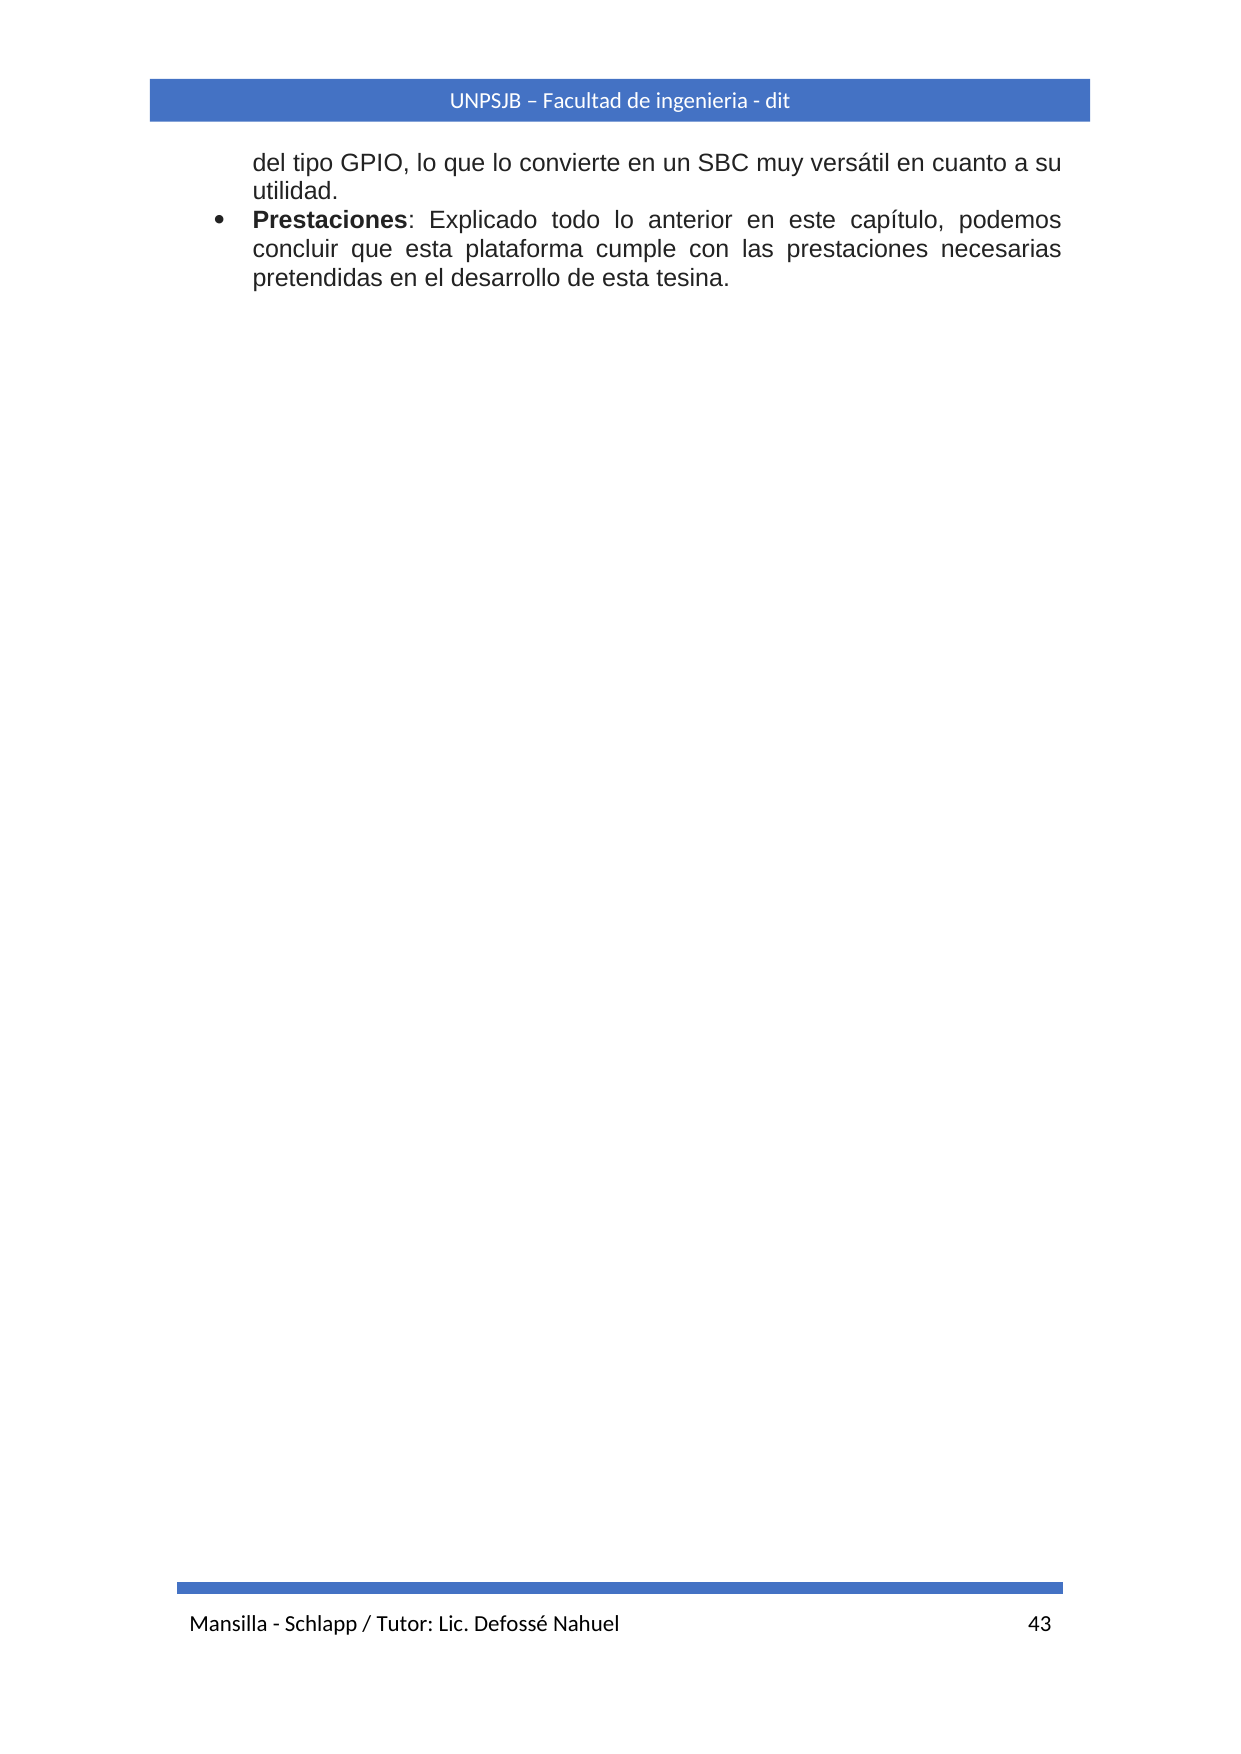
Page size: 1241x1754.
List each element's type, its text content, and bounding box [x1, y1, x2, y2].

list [215, 148, 1063, 205]
list Prestaciones: Explicado todo lo anterior en este capítulo, podemos concluir que esta plataforma cumple con las prestaciones necesarias pretendidas en el desarrollo de esta tesina. [215, 205, 1063, 291]
